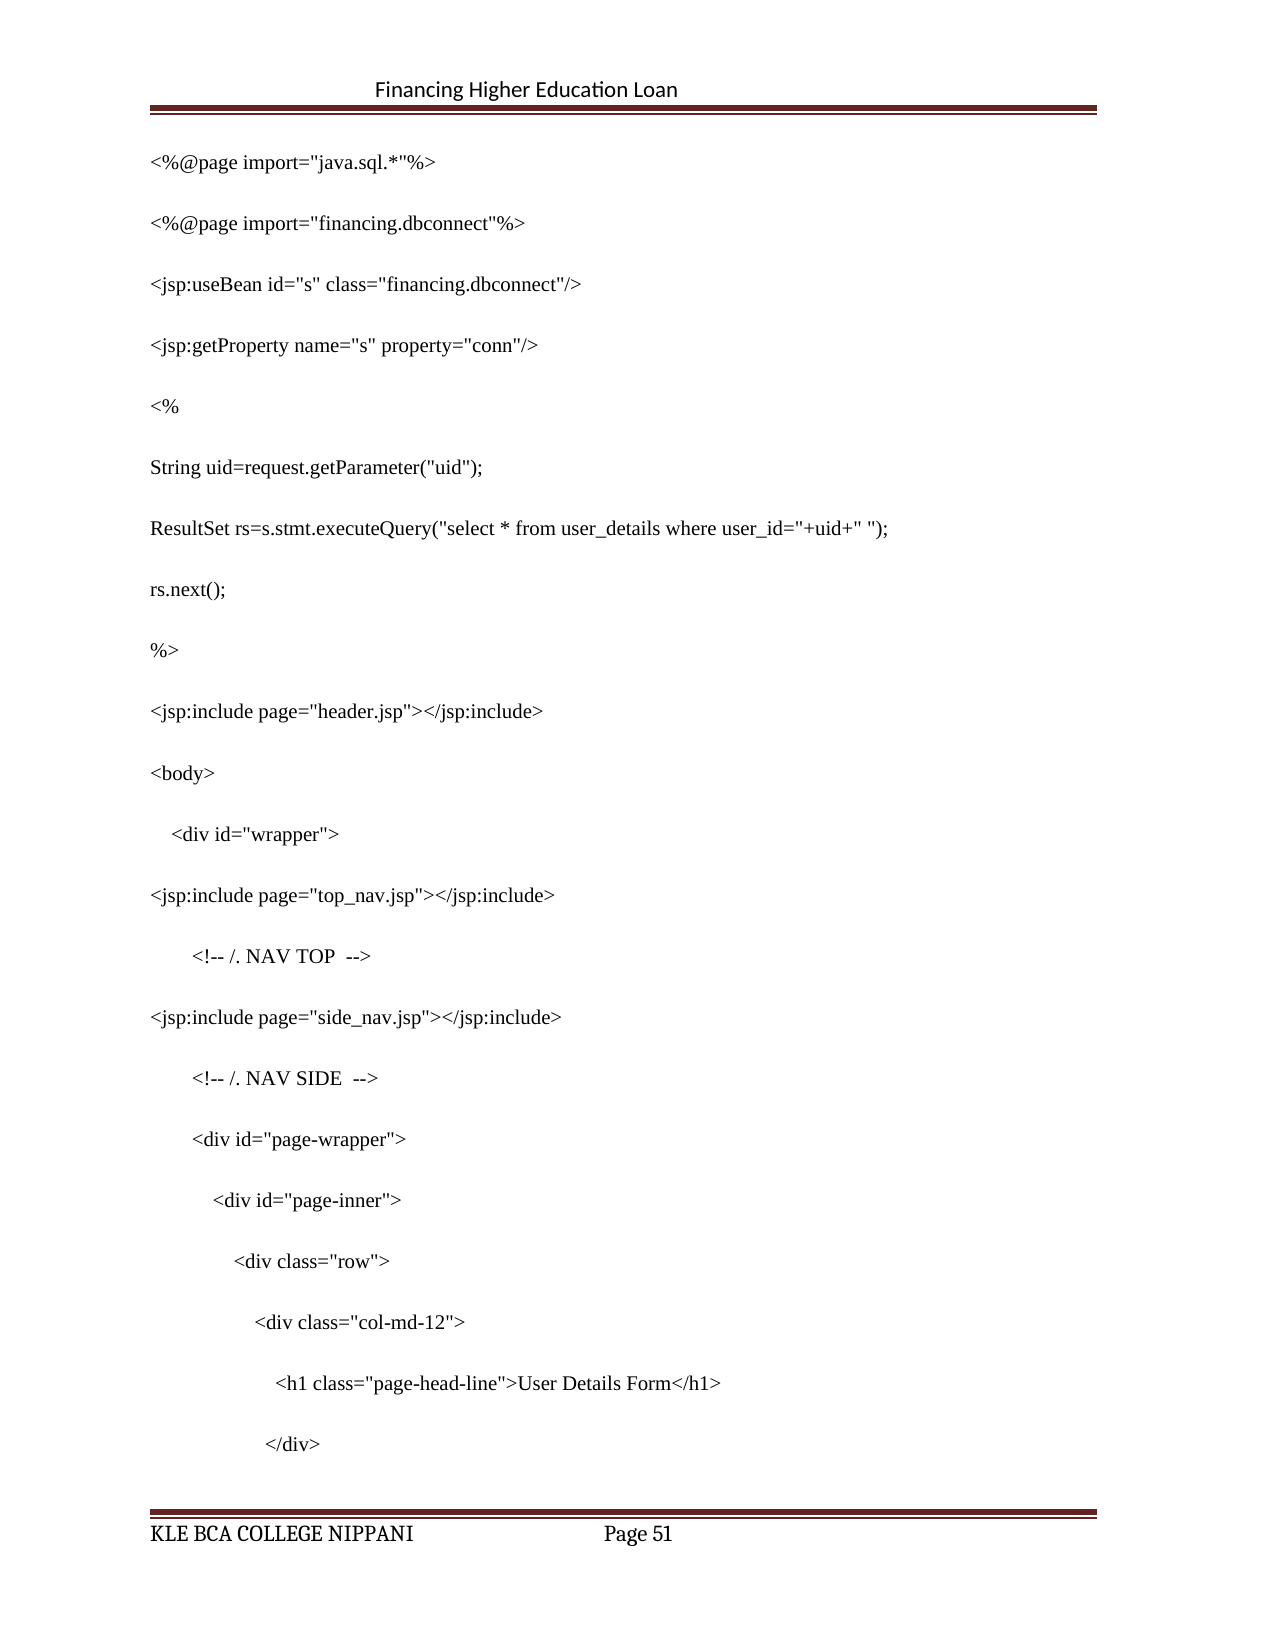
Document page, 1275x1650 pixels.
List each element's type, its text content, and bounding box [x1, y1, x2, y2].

subtitle <div id="wrapper"> [150, 821, 1097, 846]
subtitle <jsp:getProperty name="s" property="conn"/> [150, 333, 1097, 357]
subtitle <%@page import="java.sql.*"%> [150, 150, 1097, 174]
subtitle <jsp:include page="side_nav.jsp"></jsp:include> [150, 1004, 1097, 1029]
subtitle <div id="page-inner"> [150, 1188, 1097, 1212]
subtitle String uid=request.getParameter("uid"); [150, 455, 1097, 479]
subtitle <div class="row"> [150, 1249, 1097, 1273]
subtitle <jsp:include page="header.jsp"></jsp:include> [150, 699, 1097, 723]
subtitle <div class="col-md-12"> [150, 1310, 1097, 1334]
subtitle <% [150, 394, 1097, 418]
subtitle <!-- /. NAV SIDE --> [150, 1066, 1097, 1090]
subtitle <h1 class="page-head-line">User Details Form</h1> [150, 1371, 1097, 1395]
subtitle <body> [150, 760, 1097, 784]
subtitle <!-- /. NAV TOP --> [150, 943, 1097, 968]
subtitle ResultSet rs=s.stmt.executeQuery("select * from user_details where user_id="+uid+" "); [150, 516, 1097, 540]
subtitle <jsp:include page="top_nav.jsp"></jsp:include> [150, 882, 1097, 907]
subtitle rs.next(); [150, 577, 1097, 601]
subtitle %> [150, 638, 1097, 662]
subtitle </div> [150, 1432, 1097, 1456]
subtitle <jsp:useBean id="s" class="financing.dbconnect"/> [150, 272, 1097, 296]
subtitle <div id="page-wrapper"> [150, 1127, 1097, 1151]
subtitle <%@page import="financing.dbconnect"%> [150, 211, 1097, 235]
